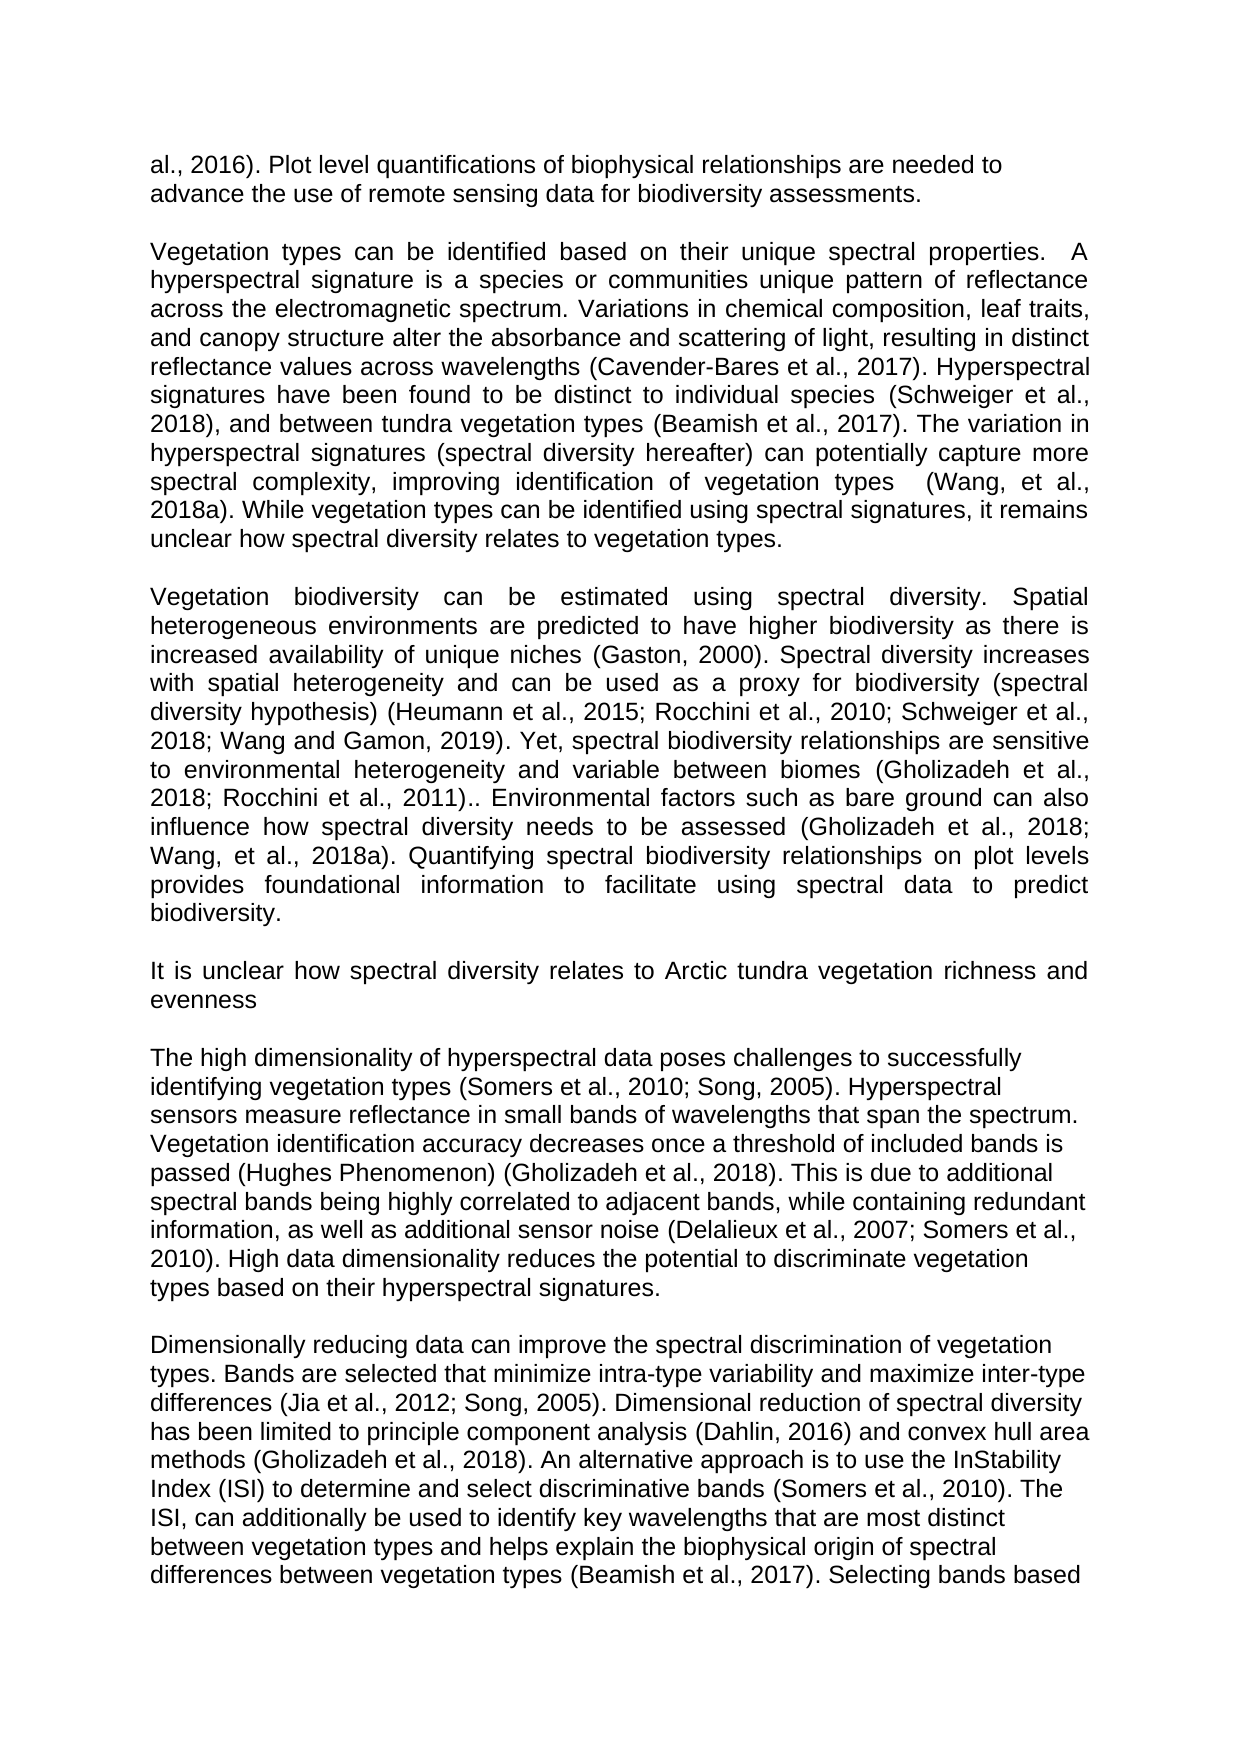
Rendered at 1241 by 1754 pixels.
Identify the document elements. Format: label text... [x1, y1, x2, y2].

text Vegetation types can be identified based on their unique spectral properties. A hyperspectral signature is a species or communities unique pattern of reflectance across the electromagnetic spectrum. Variations in chemical composition, leaf traits, and canopy structure alter the absorbance and scattering of light, resulting in distinct reflectance values across wavelengths (Cavender‐Bares et al., 2017). Hyperspectral signatures have been found to be distinct to individual species (Schweiger et al., 2018), and between tundra vegetation types (Beamish et al., 2017). The variation in hyperspectral signatures (spectral diversity hereafter) can potentially capture more spectral complexity, improving identification of vegetation types (Wang, et al., 2018a). While vegetation types can be identified using spectral signatures, it remains unclear how spectral diversity relates to vegetation types. [150, 237, 1090, 553]
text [150, 150, 1090, 207]
text The high dimensionality of hyperspectral data poses challenges to successfully identifying vegetation types (Somers et al., 2010; Song, 2005). Hyperspectral sensors measure reflectance in small bands of wavelengths that span the spectrum. Vegetation identification accuracy decreases once a threshold of included bands is passed (Hughes Phenomenon) (Gholizadeh et al., 2018). This is due to additional spectral bands being highly correlated to adjacent bands, while containing redundant information, as well as additional sensor noise (Delalieux et al., 2007; Somers et al., 2010). High data dimensionality reduces the potential to discriminate vegetation types based on their hyperspectral signatures. [150, 1043, 1090, 1302]
text It is unclear how spectral diversity relates to Arctic tundra vegetation richness and evenness [150, 956, 1090, 1014]
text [150, 1330, 1090, 1589]
text Vegetation biodiversity can be estimated using spectral diversity. Spatial heterogeneous environments are predicted to have higher biodiversity as there is increased availability of unique niches (Gaston, 2000). Spectral diversity increases with spatial heterogeneity and can be used as a proxy for biodiversity (spectral diversity hypothesis) (Heumann et al., 2015; Rocchini et al., 2010; Schweiger et al., 2018; Wang and Gamon, 2019). Yet, spectral biodiversity relationships are sensitive to environmental heterogeneity and variable between biomes (Gholizadeh et al., 2018; Rocchini et al., 2011).. Environmental factors such as bare ground can also influence how spectral diversity needs to be assessed (Gholizadeh et al., 2018; Wang, et al., 2018a). Quantifying spectral biodiversity relationships on plot levels provides foundational information to facilitate using spectral data to predict biodiversity. [150, 582, 1090, 927]
